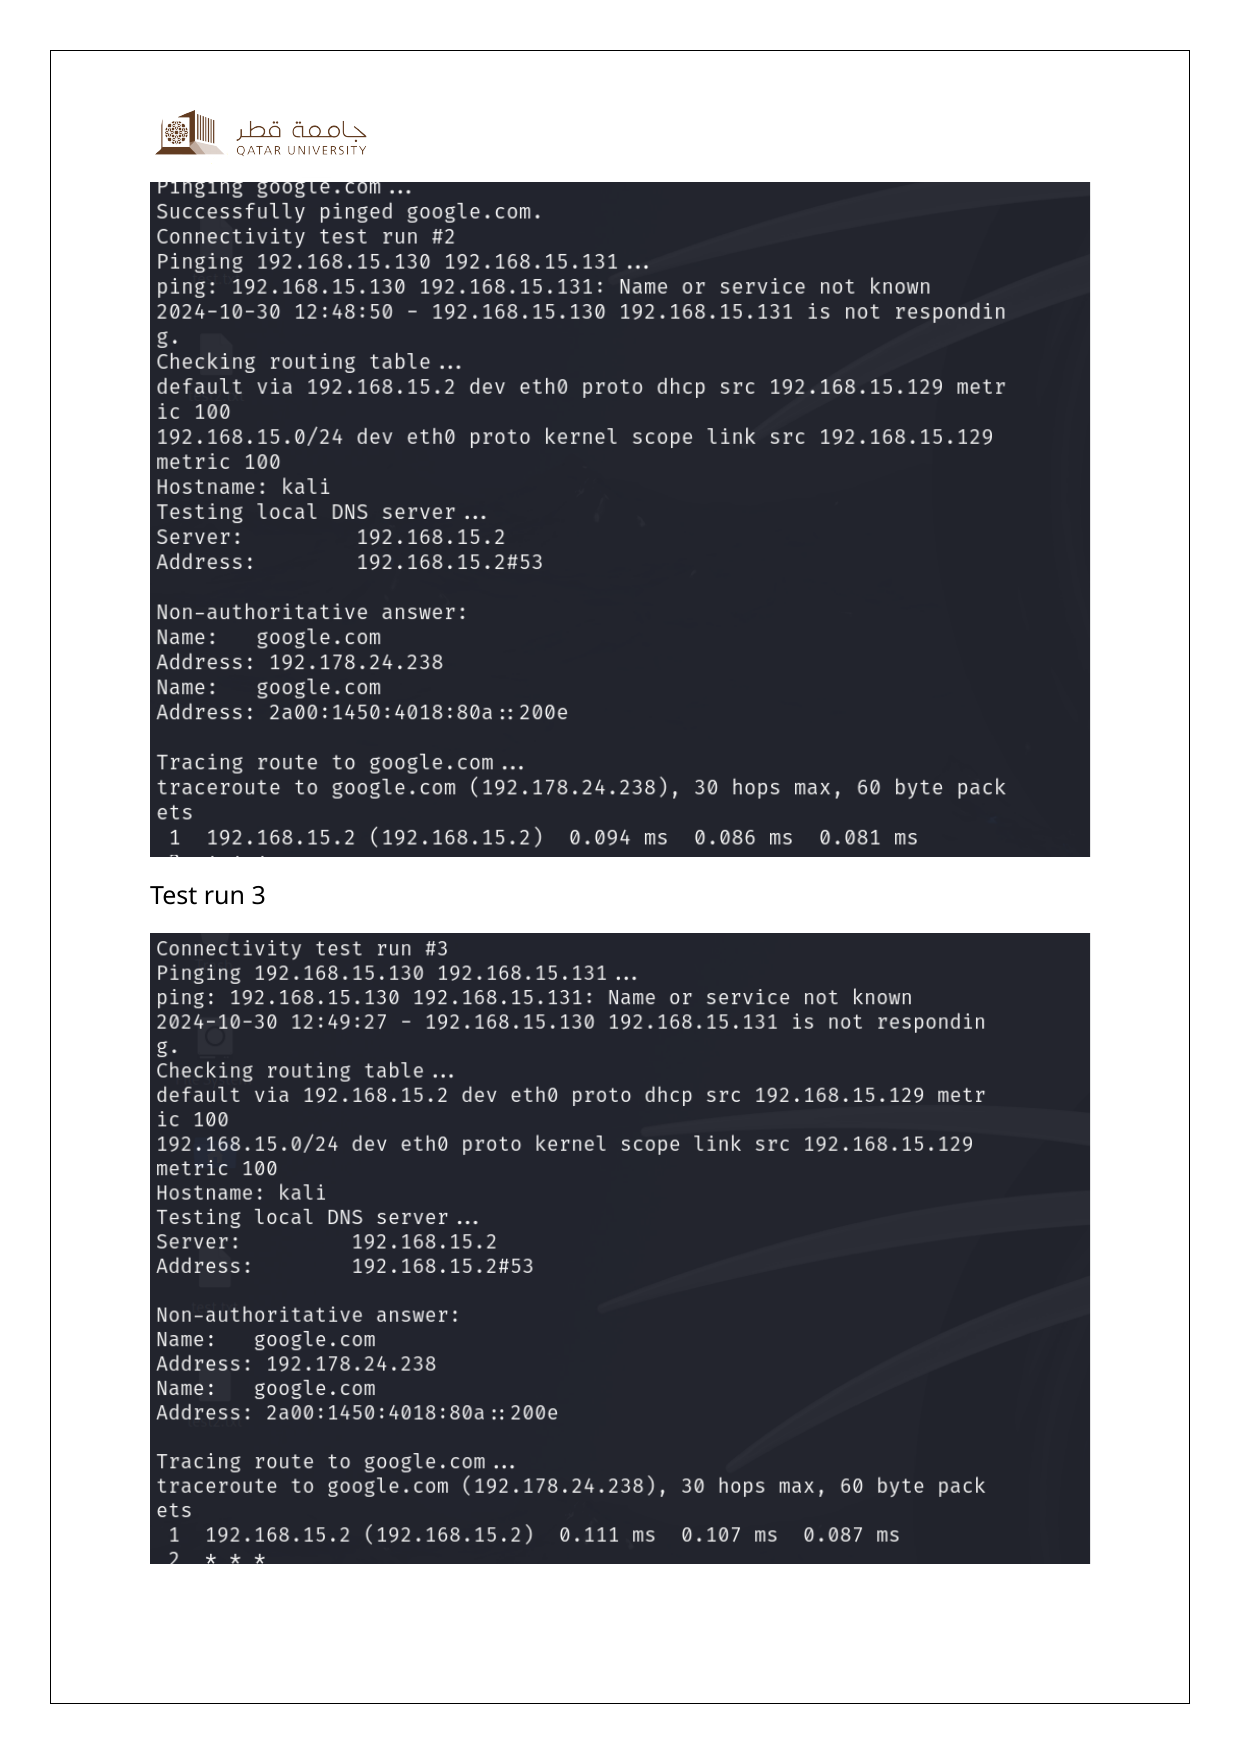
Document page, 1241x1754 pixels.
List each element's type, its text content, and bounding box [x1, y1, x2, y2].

picture [150, 933, 1091, 1564]
picture [150, 75, 1091, 857]
text Test run 3 [150, 878, 1090, 912]
